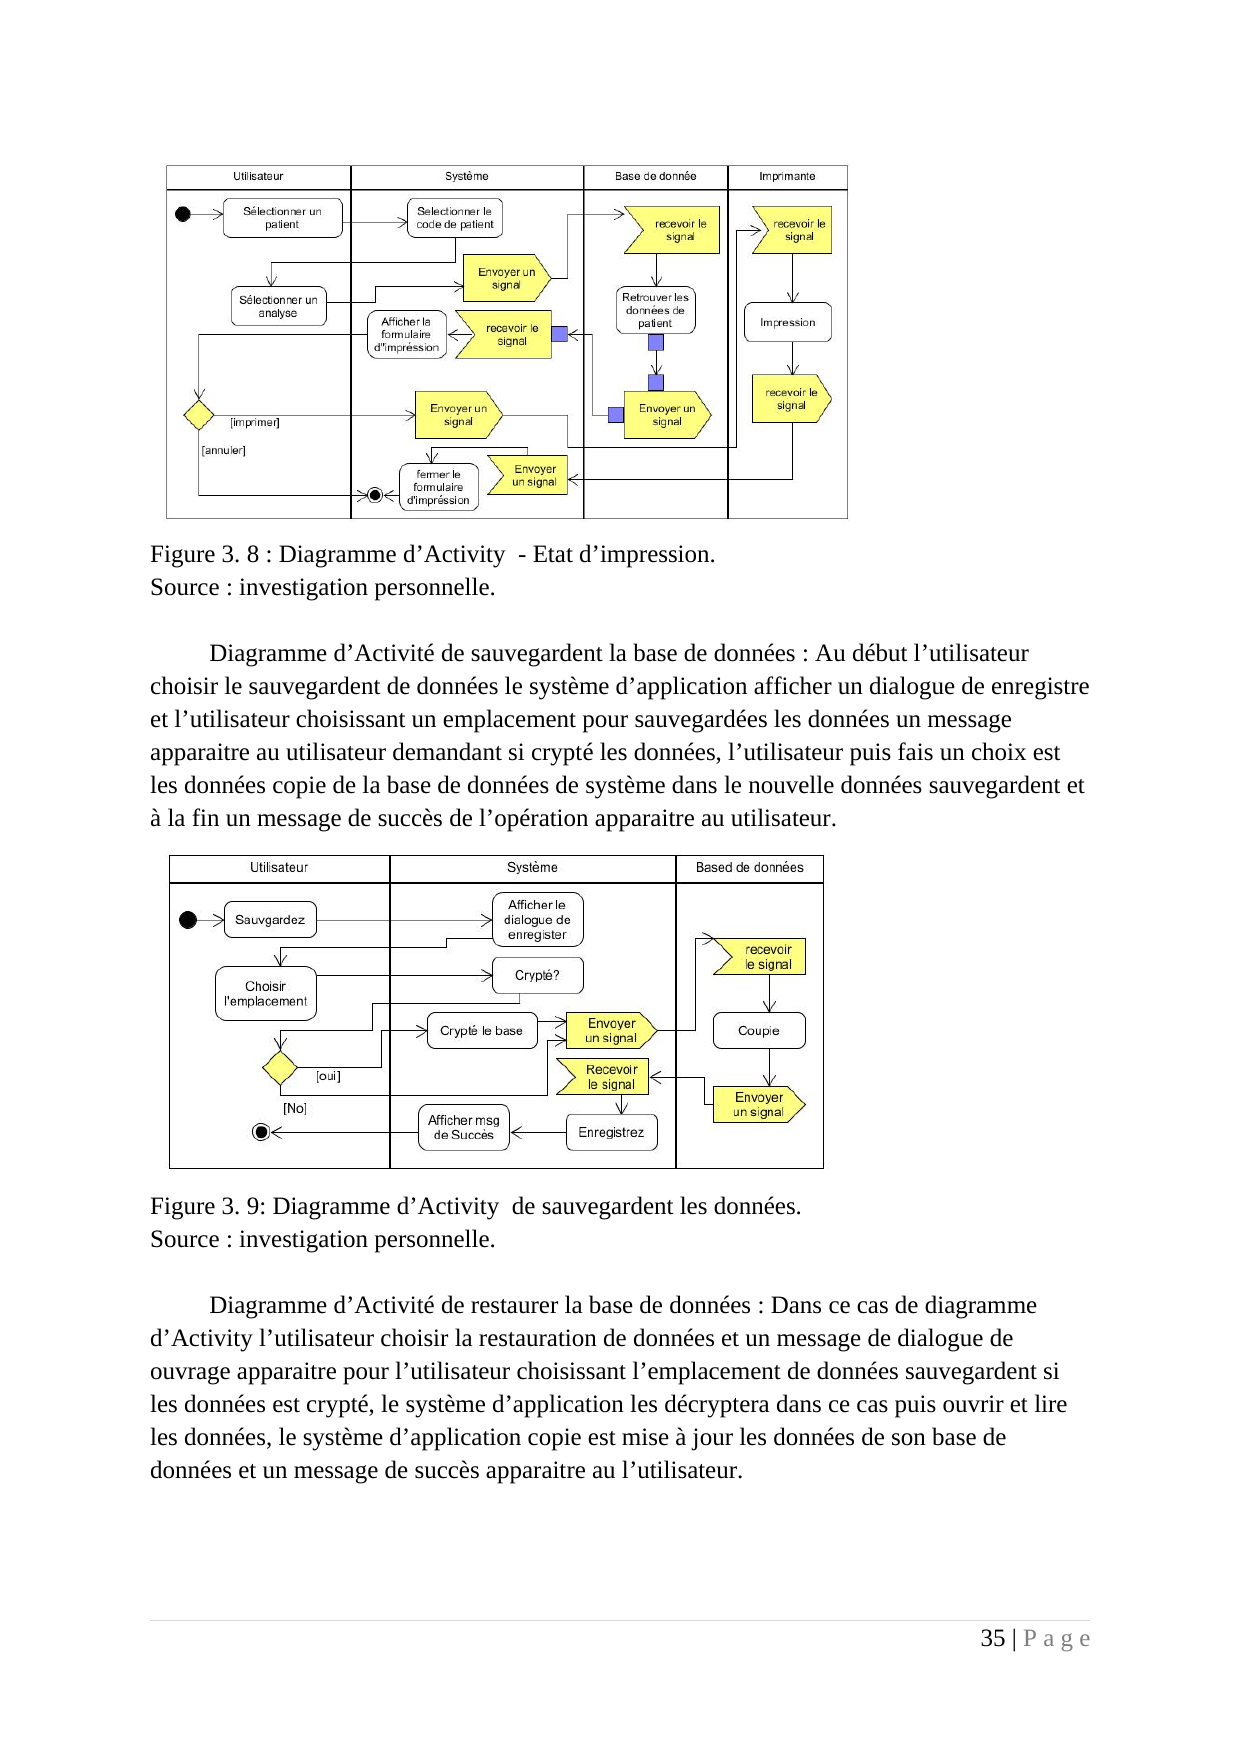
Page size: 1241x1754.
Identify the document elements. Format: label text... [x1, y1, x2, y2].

text Diagramme d’Activité de restaurer la base de données : Dans ce cas de diagramme d’Activity l’utilisateur choisir la restauration de données et un message de dialogue de ouvrage apparaitre pour l’utilisateur choisissant l’emplacement de données sauvegardent si les données est crypté, le système d’application les décryptera dans ce cas puis ouvrir et lire les données, le système d’application copie est mise à jour les données de son base de données et un message de succès apparaitre au l’utilisateur. [150, 1290, 1090, 1484]
picture [150, 150, 864, 535]
picture [150, 836, 842, 1187]
text Source : investigation personnelle. [150, 1224, 1090, 1253]
text Diagramme d’Activité de sauvegardent la base de données : Au début l’utilisateur choisir le sauvegardent de données le système d’application afficher un dialogue de enregistre et l’utilisateur choisissant un emplacement pour sauvegardées les données un message apparaitre au utilisateur demandant si crypté les données, l’utilisateur puis fais un choix est les données copie de la base de données de système dans le nouvelle données sauvegardent et à la fin un message de succès de l’opération apparaitre au utilisateur. [150, 638, 1090, 832]
text Source : investigation personnelle. [150, 572, 1090, 601]
